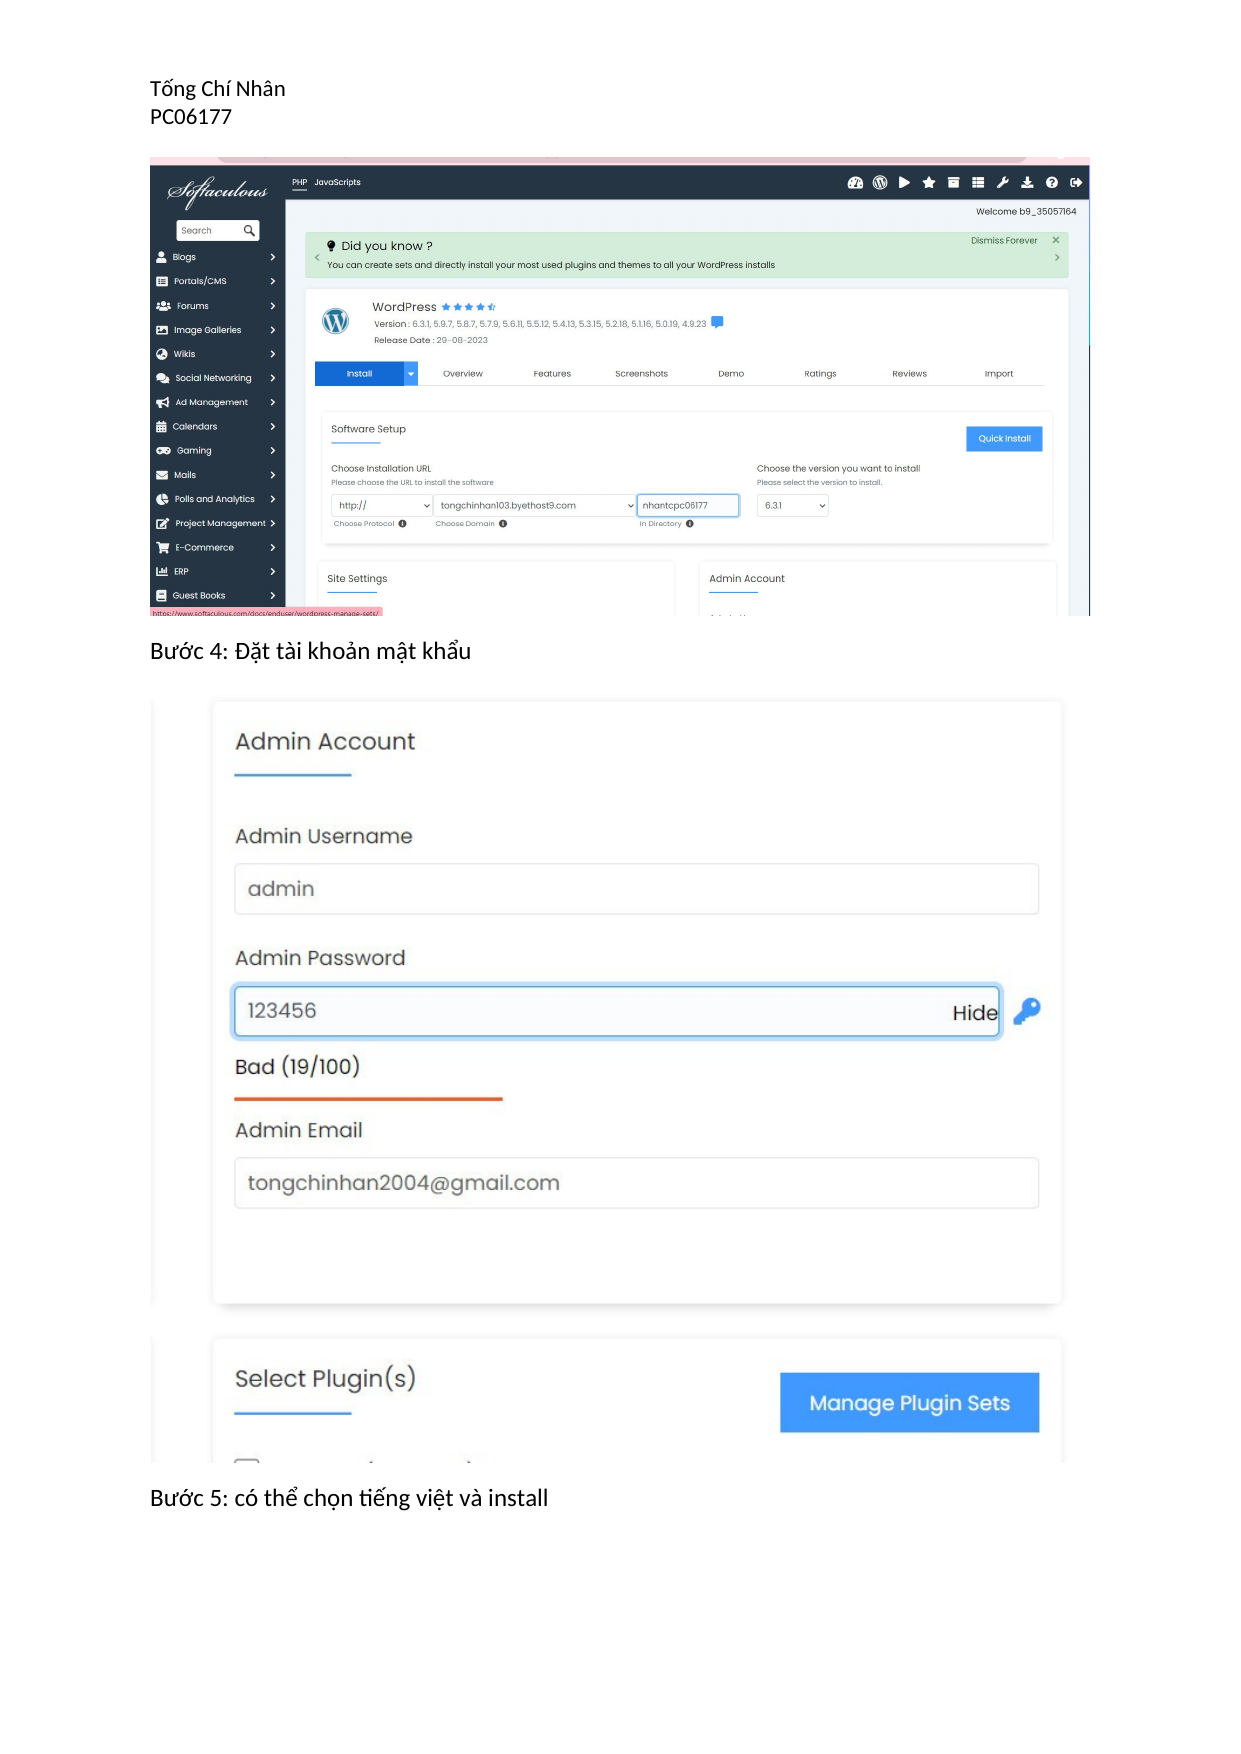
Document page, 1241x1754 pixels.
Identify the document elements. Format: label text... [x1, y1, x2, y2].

picture [150, 157, 1091, 616]
picture [150, 684, 1091, 1463]
text Bước 5: có thể chọn tiếng việt và install [150, 1482, 1090, 1512]
text Bước 4: Đặt tài khoản mật khẩu [150, 635, 1090, 665]
